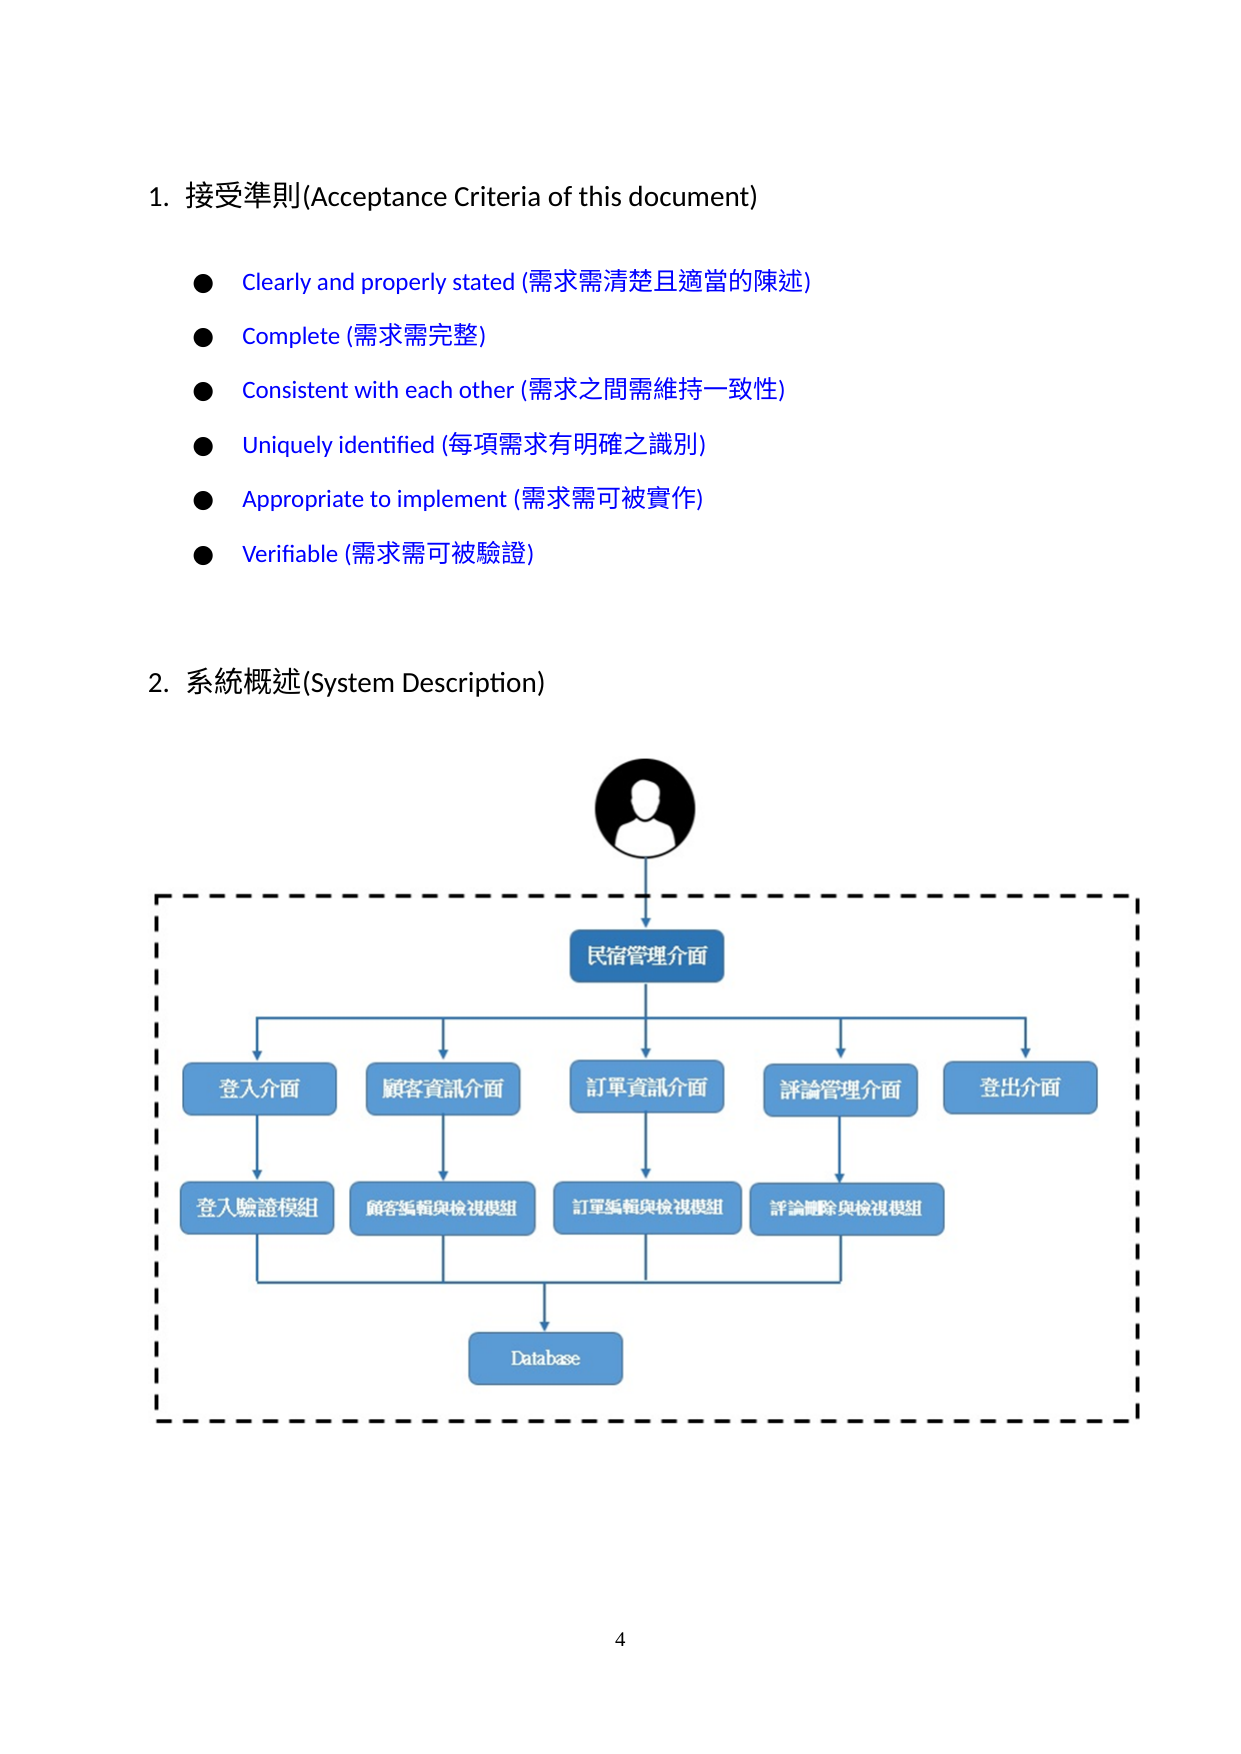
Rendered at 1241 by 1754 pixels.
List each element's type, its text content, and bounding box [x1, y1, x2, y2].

list Verifiable (需求需可被驗證) [192, 533, 1092, 569]
list Appropriate to implement (需求需可被實作) [192, 479, 1092, 515]
list 系統概述(System Description) [148, 658, 1092, 700]
list Complete (需求需完整) [192, 316, 1092, 352]
picture [147, 746, 1142, 1437]
list 接受準則(Acceptance Criteria of this document) [148, 173, 1092, 215]
list Clearly and properly stated (需求需清楚且適當的陳述) [192, 261, 1092, 297]
list Consistent with each other (需求之間需維持一致性) [192, 370, 1092, 406]
list Uniquely identified (每項需求有明確之識別) [192, 424, 1092, 461]
